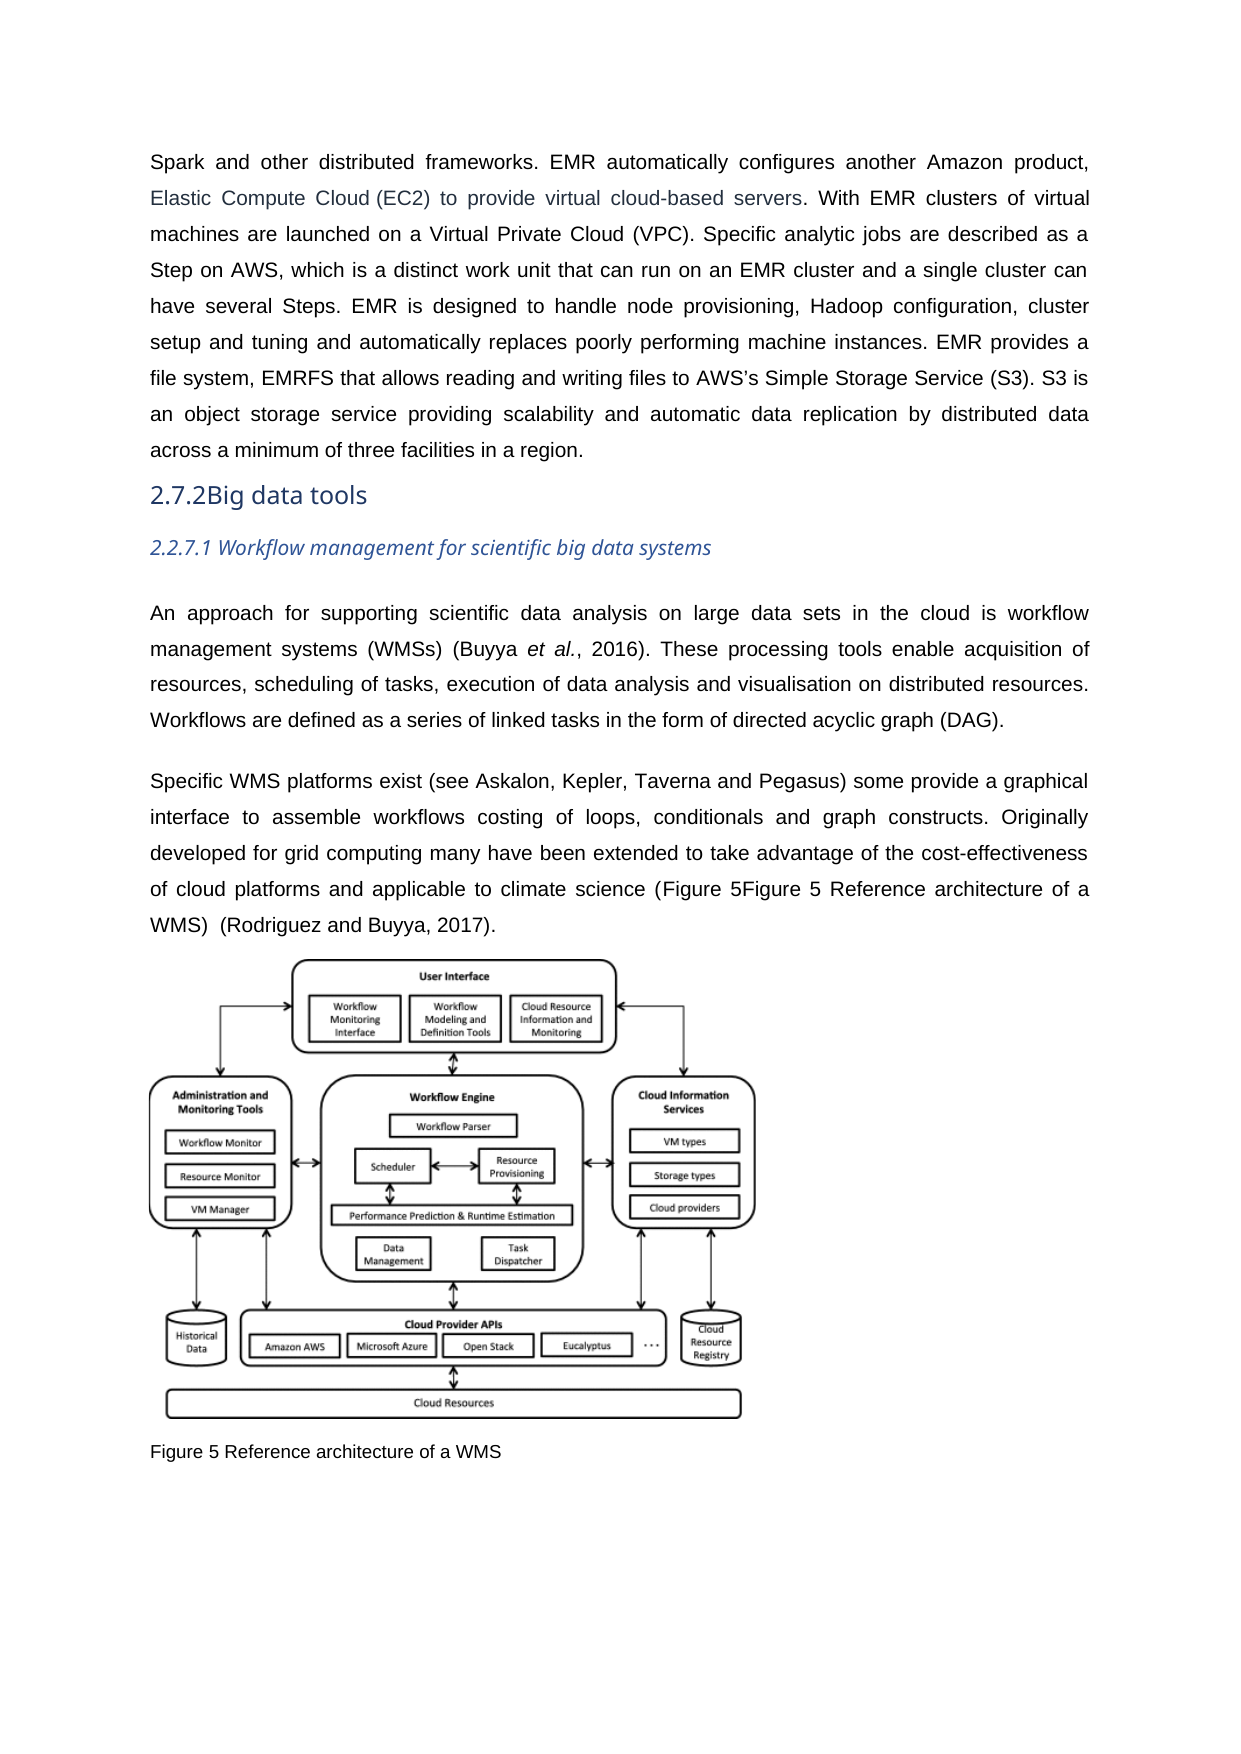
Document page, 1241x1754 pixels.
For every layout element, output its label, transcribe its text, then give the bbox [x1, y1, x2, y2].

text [150, 150, 1090, 461]
text Specific WMS platforms exist (see Askalon, Kepler, Taverna and Pegasus) some provide a graphical interface to assemble workflows costing of loops, conditionals and graph constructs. Originally developed for grid computing many have been extended to take advantage of the cost-effectiveness of cloud platforms and applicable to climate science (Figure 5) (Rodriguez and Buyya, 2017). [150, 769, 1090, 937]
picture [148, 959, 756, 1419]
text An approach for supporting scientific data analysis on large data sets in the cloud is workflow management systems (WMSs) (Buyya et al., 2016). These processing tools enable acquisition of resources, scheduling of tasks, execution of data analysis and visualisation on distributed resources. Workflows are defined as a series of linked tasks in the form of directed acyclic graph (DAG). [150, 600, 1090, 732]
subtitle Big data tools [150, 478, 1090, 512]
subtitle Workflow management for scientific big data systems [150, 533, 1090, 561]
